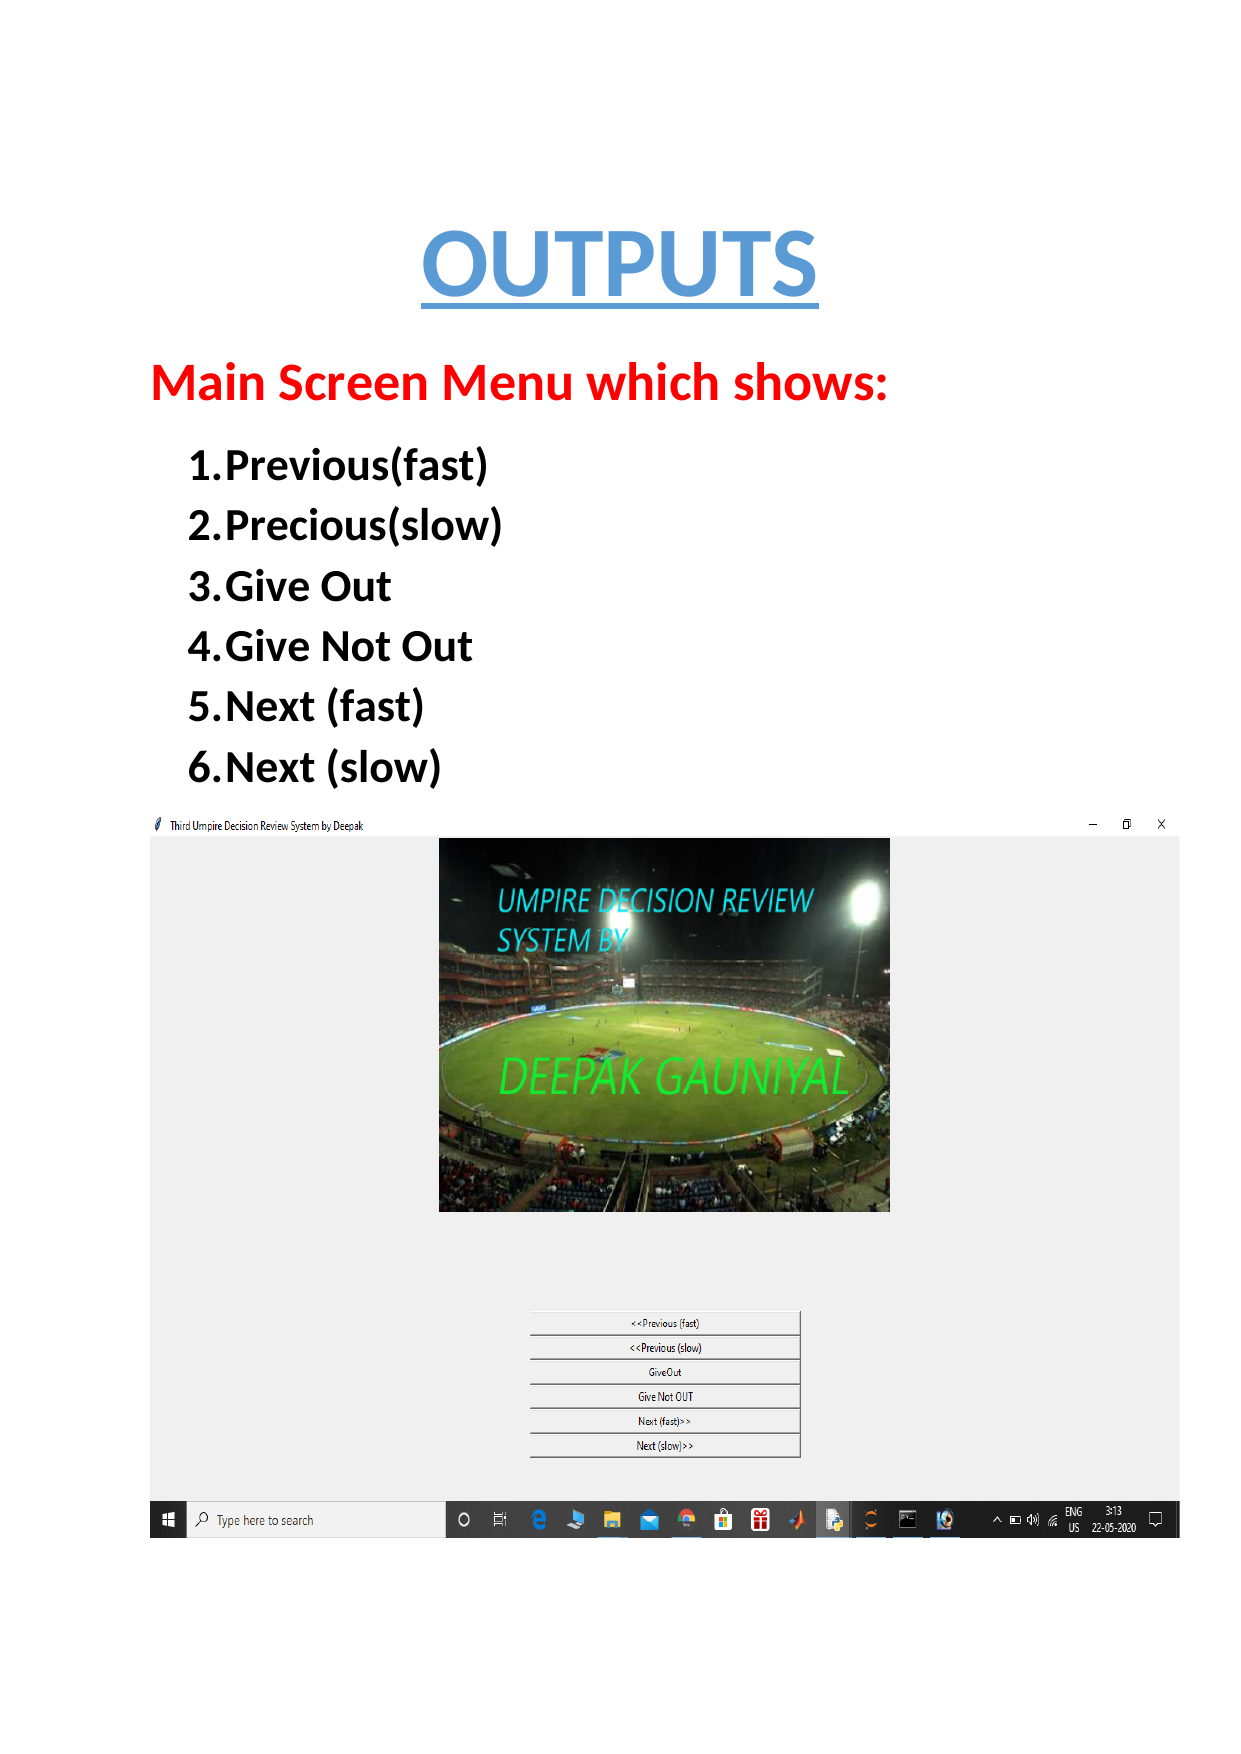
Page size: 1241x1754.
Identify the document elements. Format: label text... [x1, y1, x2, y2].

text Main Screen Menu which shows: [150, 348, 1090, 414]
list Next (fast) [187, 677, 1090, 733]
list Previous(fast) [187, 436, 1090, 492]
text OUTPUTS [150, 199, 1090, 322]
list Next (slow) [187, 738, 1090, 793]
list Give Not Out [187, 617, 1090, 673]
picture [150, 814, 1180, 1538]
list Give Out [187, 557, 1090, 613]
list Precious(slow) [187, 496, 1090, 552]
